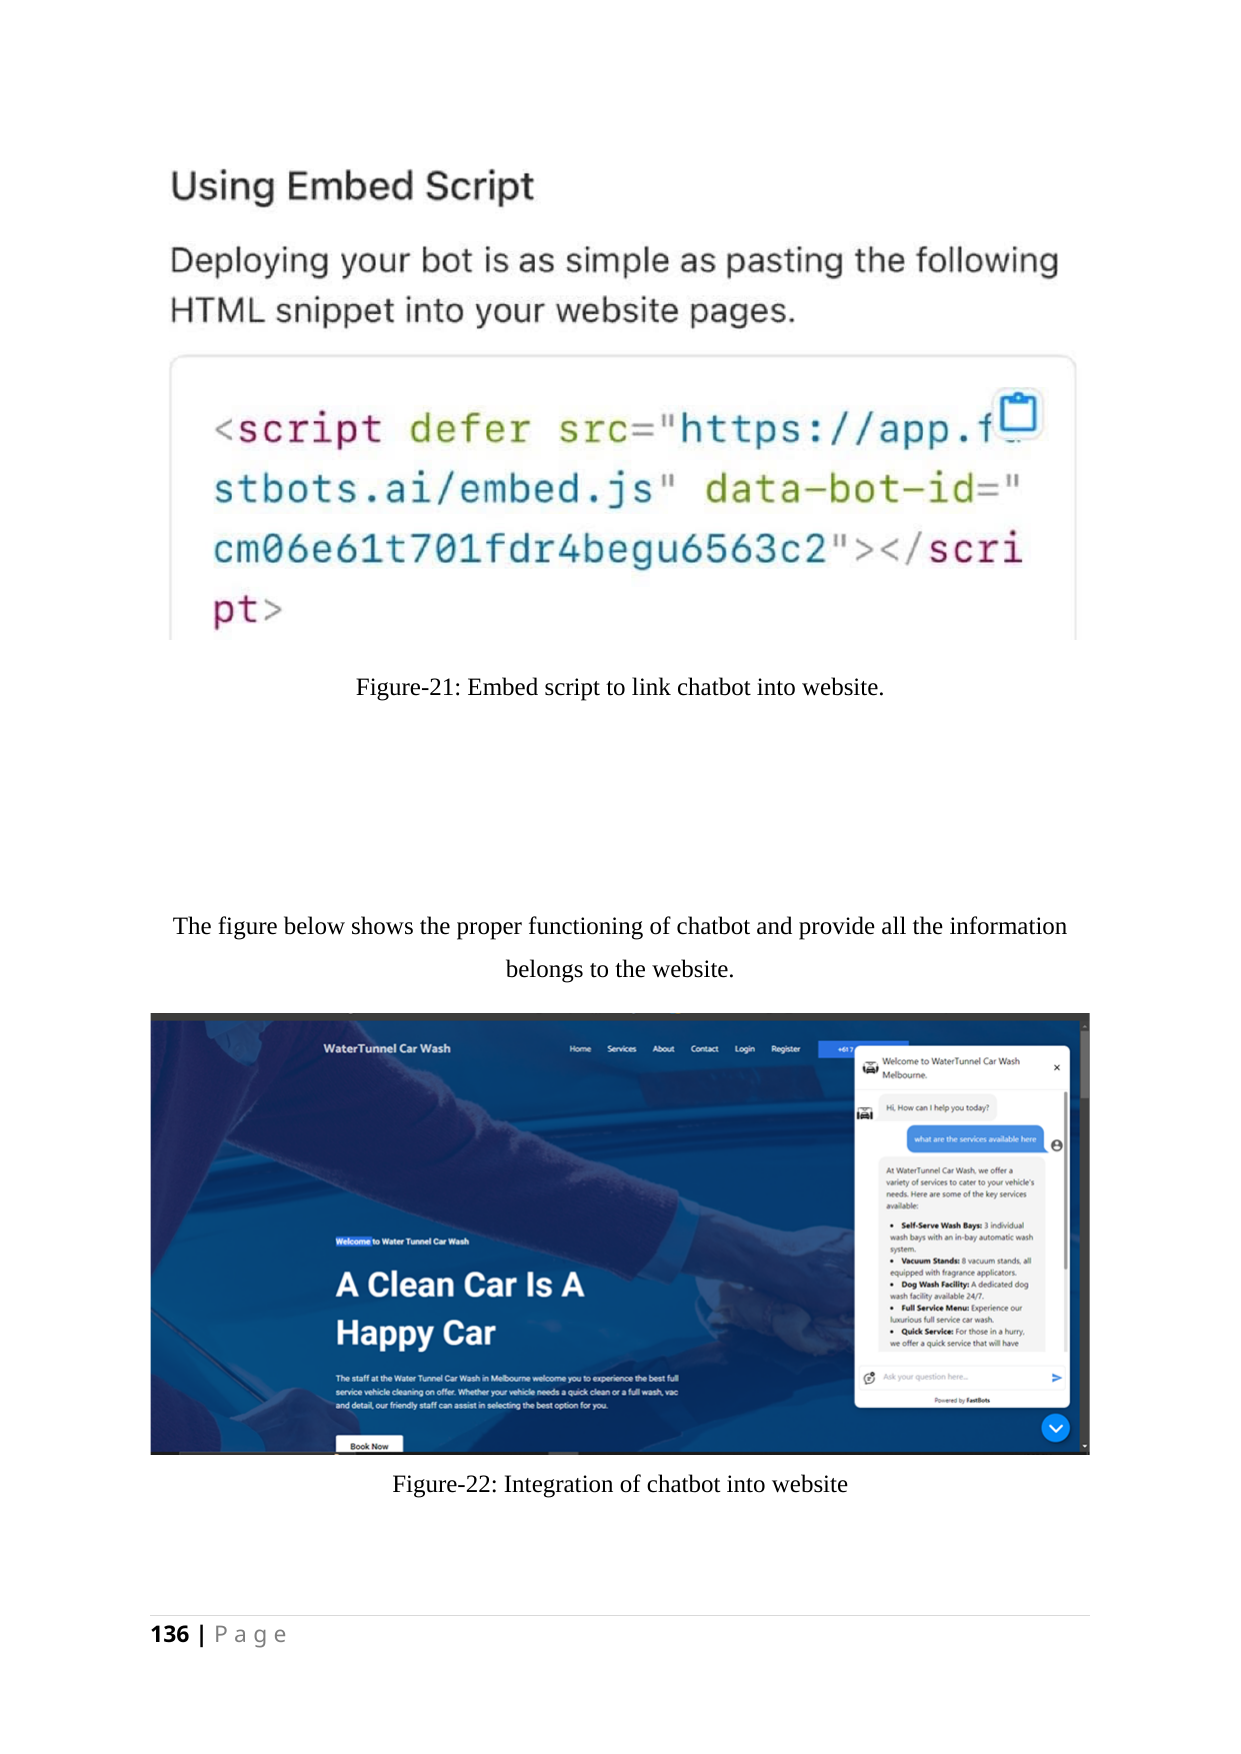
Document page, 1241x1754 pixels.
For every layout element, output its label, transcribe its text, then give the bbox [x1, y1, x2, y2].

picture [150, 150, 1091, 640]
picture [150, 1013, 1090, 1455]
text Figure-21: Embed script to link chatbot into website. [150, 672, 1090, 701]
text Figure-22: Integration of chatbot into website [150, 1455, 1090, 1498]
text The figure below shows the proper functioning of chatbot and provide all the information belongs to the website. [150, 911, 1090, 983]
